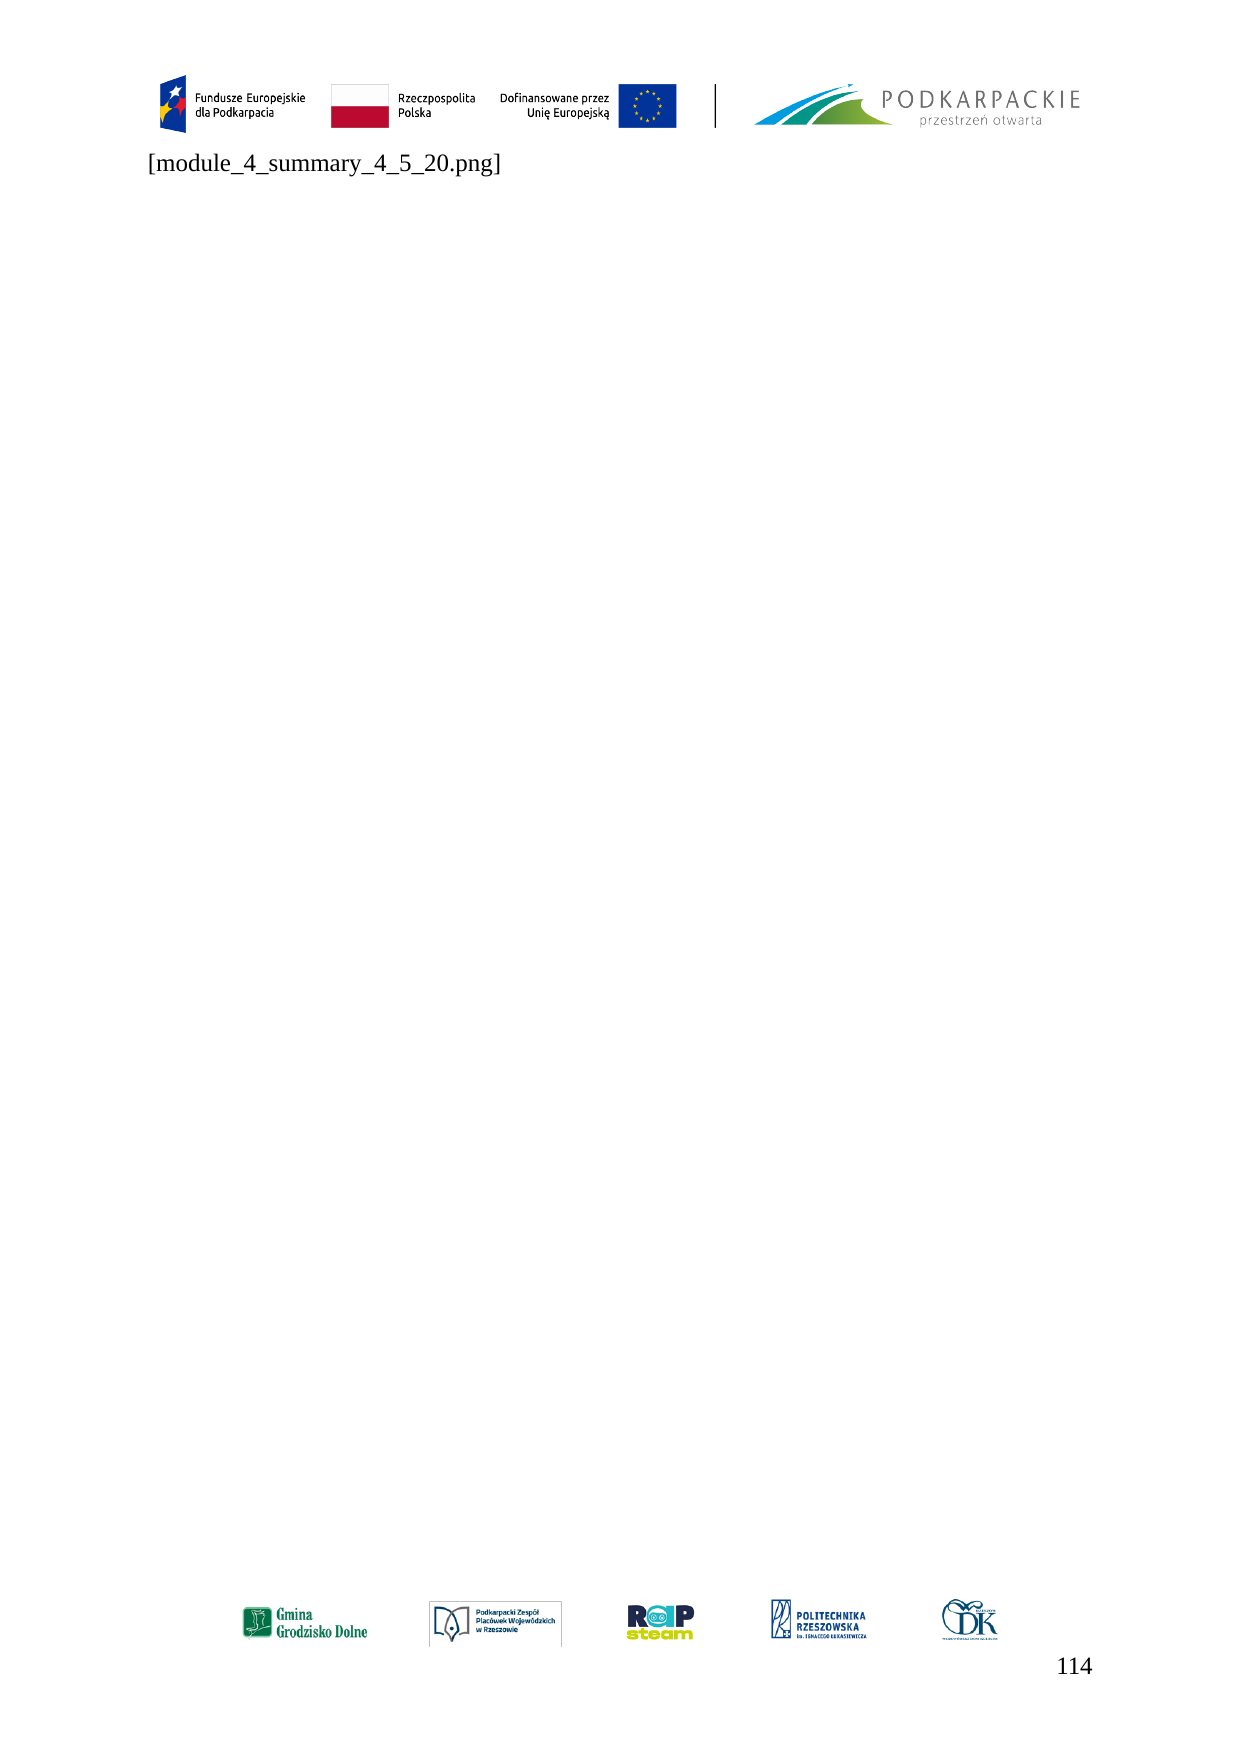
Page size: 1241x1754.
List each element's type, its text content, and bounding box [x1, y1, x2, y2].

picture [242, 1585, 998, 1652]
picture [147, 60, 1093, 148]
text [module_4_summary_4_5_20.png] [148, 148, 1092, 176]
